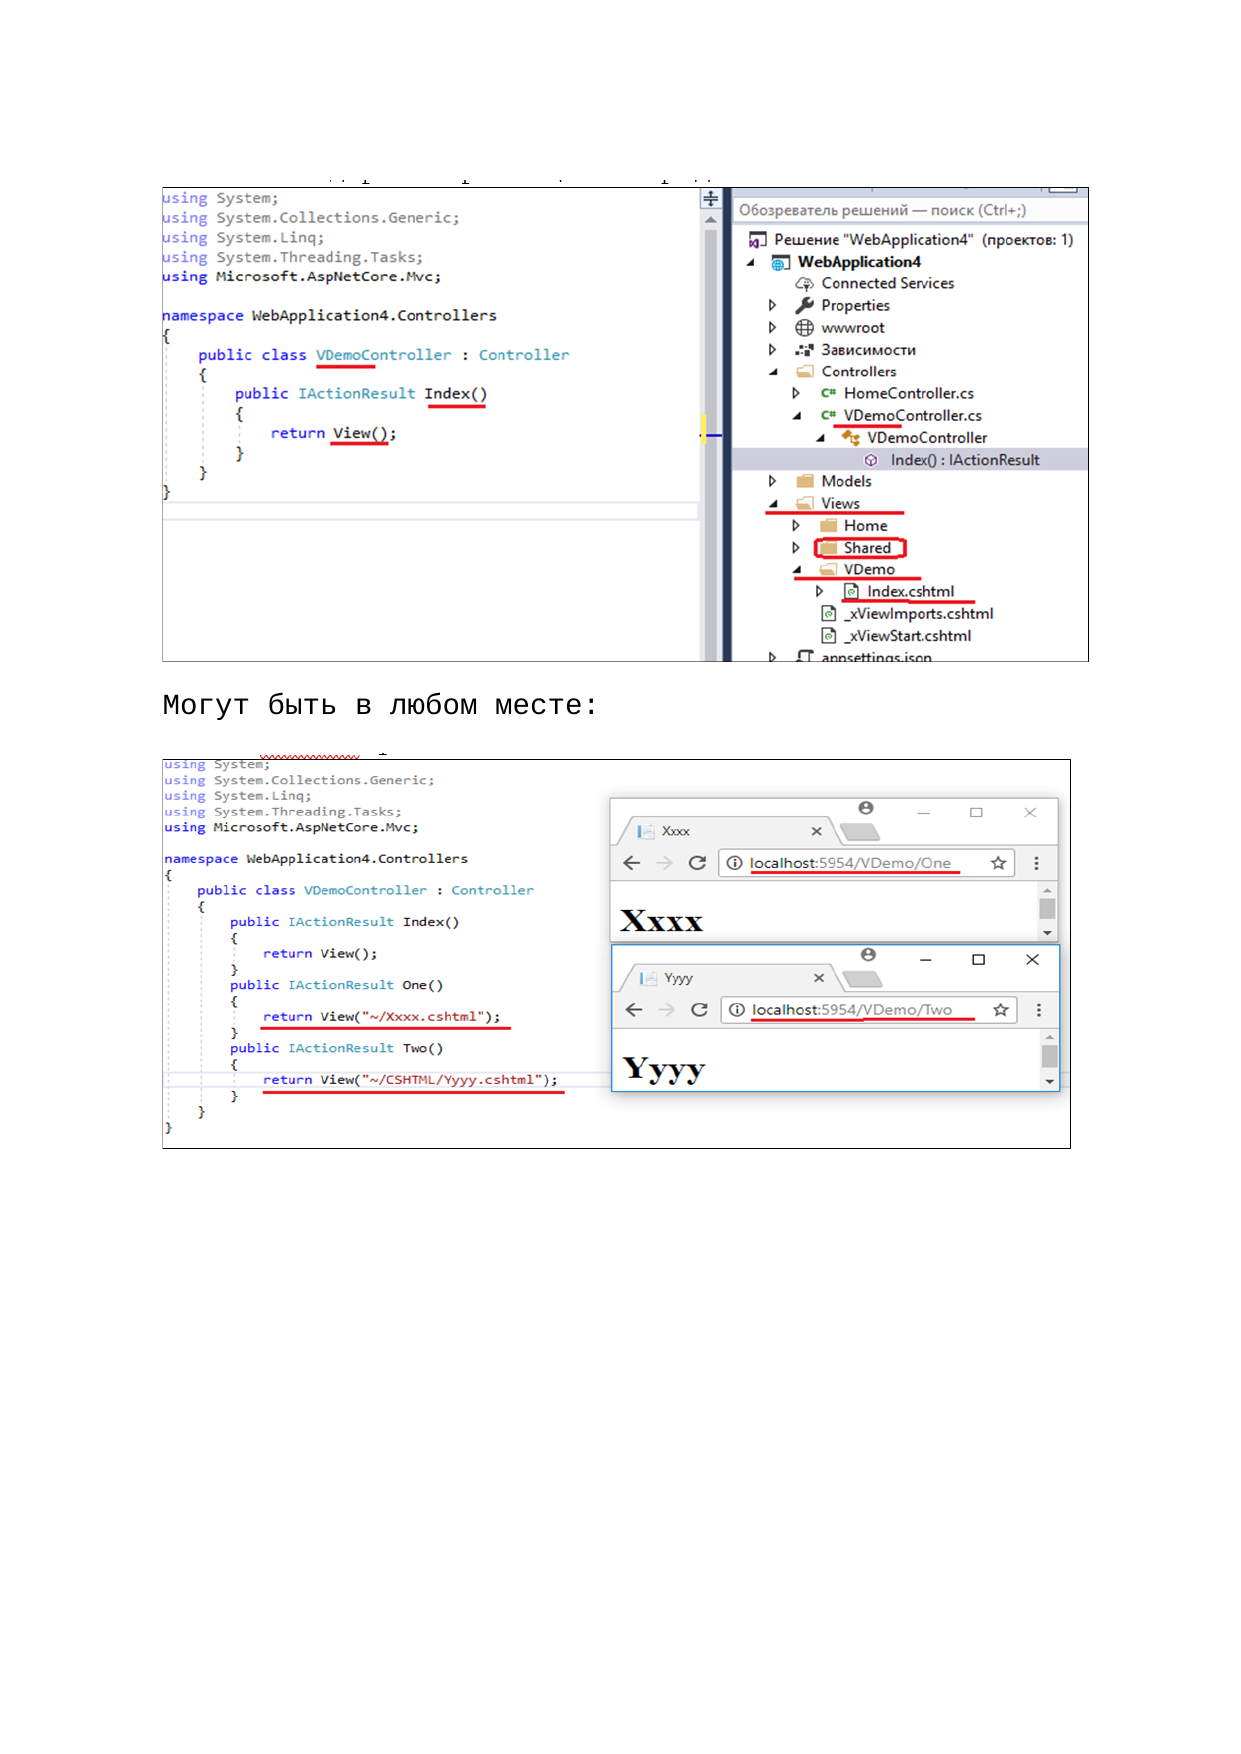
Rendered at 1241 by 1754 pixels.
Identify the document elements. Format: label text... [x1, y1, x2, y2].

picture [162, 753, 1090, 1160]
text Могут быть в любом месте: [162, 690, 1090, 723]
picture [162, 180, 1090, 662]
